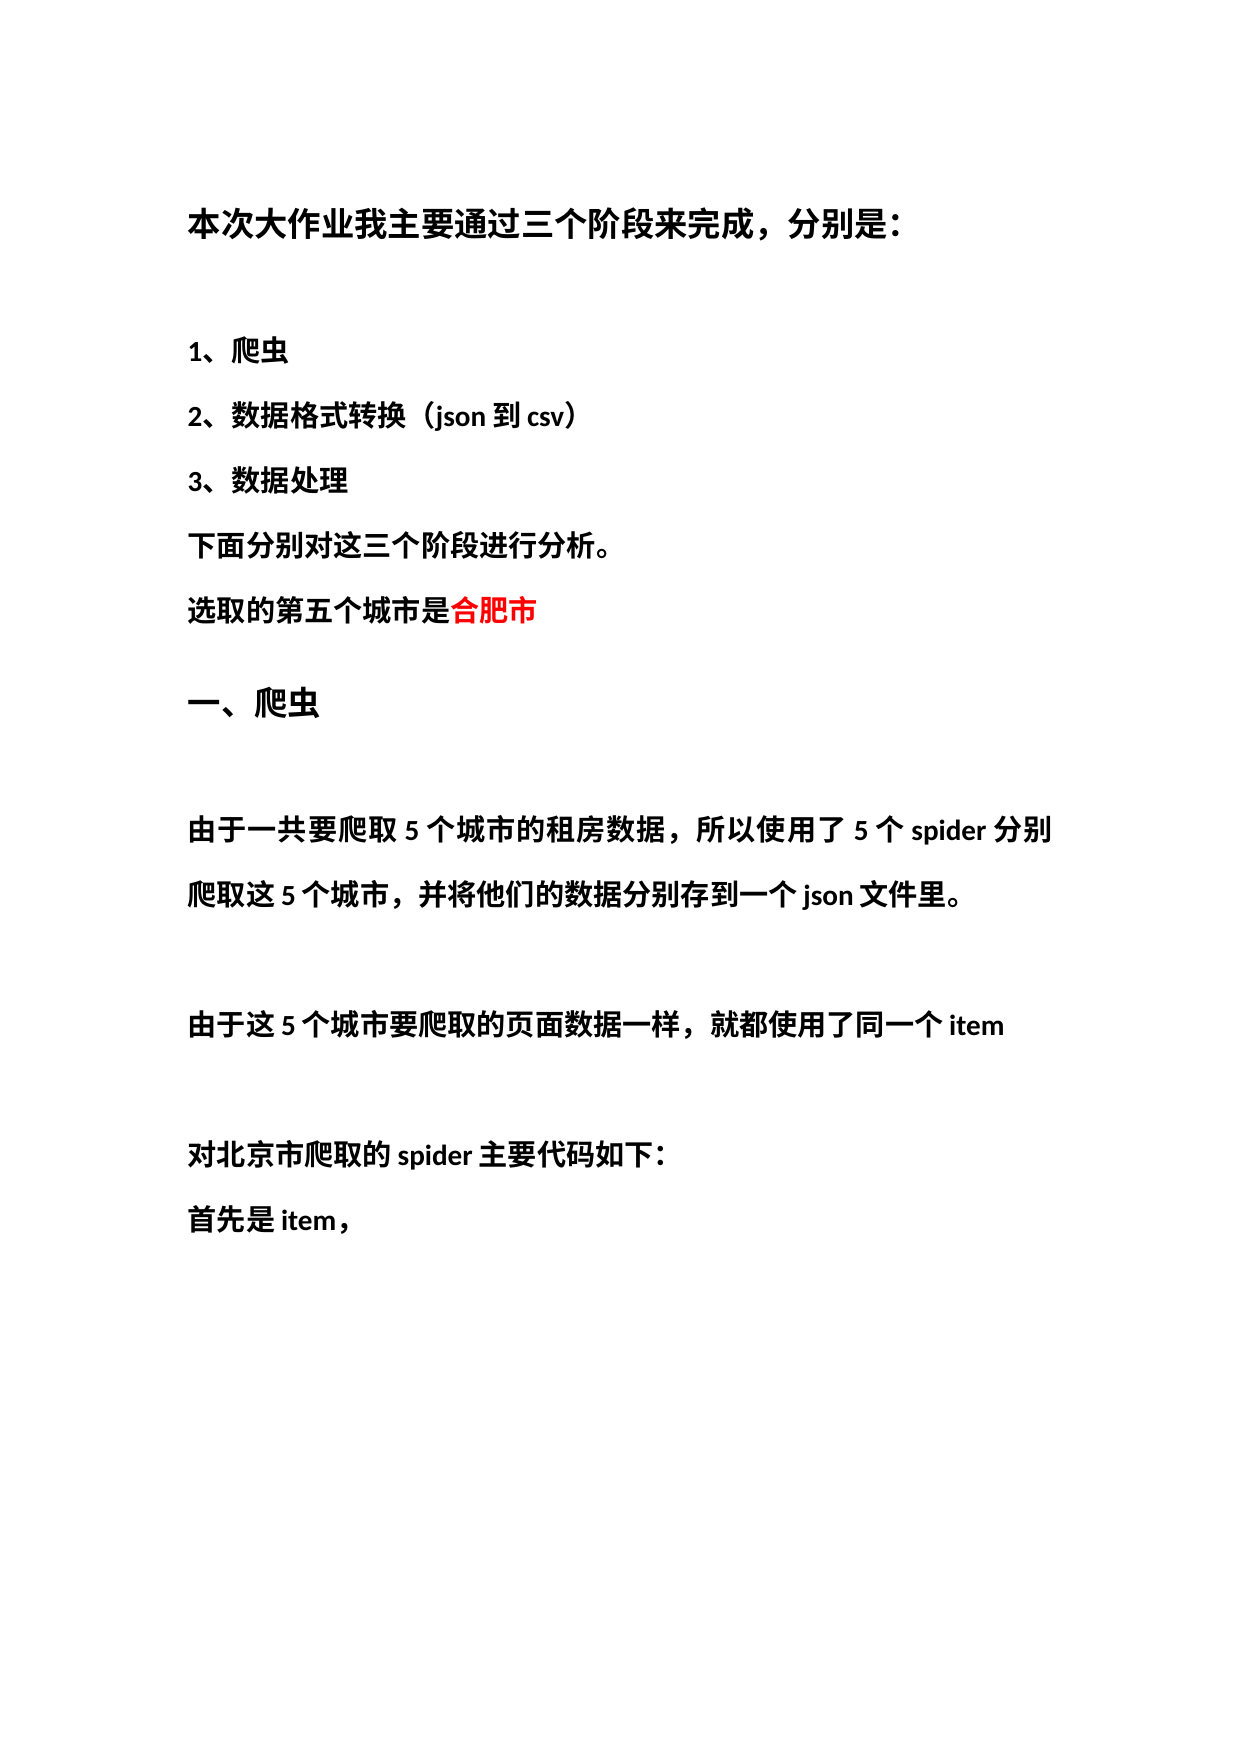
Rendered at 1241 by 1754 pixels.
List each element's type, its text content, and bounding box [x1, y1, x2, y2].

text 由于这5个城市要爬取的页面数据一样，就都使用了同一个item [187, 990, 1053, 1055]
text 对北京市爬取的spider主要代码如下： [187, 1120, 1053, 1185]
list 下面分别对这三个阶段进行分析。 [187, 511, 1053, 576]
subtitle 一、爬虫 [187, 668, 1053, 733]
subtitle 本次大作业我主要通过三个阶段来完成，分别是： [187, 189, 1053, 254]
list 爬虫 [187, 316, 1053, 381]
list 数据格式转换（json到csv） [187, 381, 1053, 446]
list 数据处理 [187, 446, 1053, 511]
text 由于一共要爬取5个城市的租房数据，所以使用了5个spider分别爬取这5个城市，并将他们的数据分别存到一个json文件里。 [187, 795, 1053, 925]
list 选取的第五个城市是合肥市 [187, 576, 1053, 641]
text 首先是item， [187, 1185, 1053, 1250]
